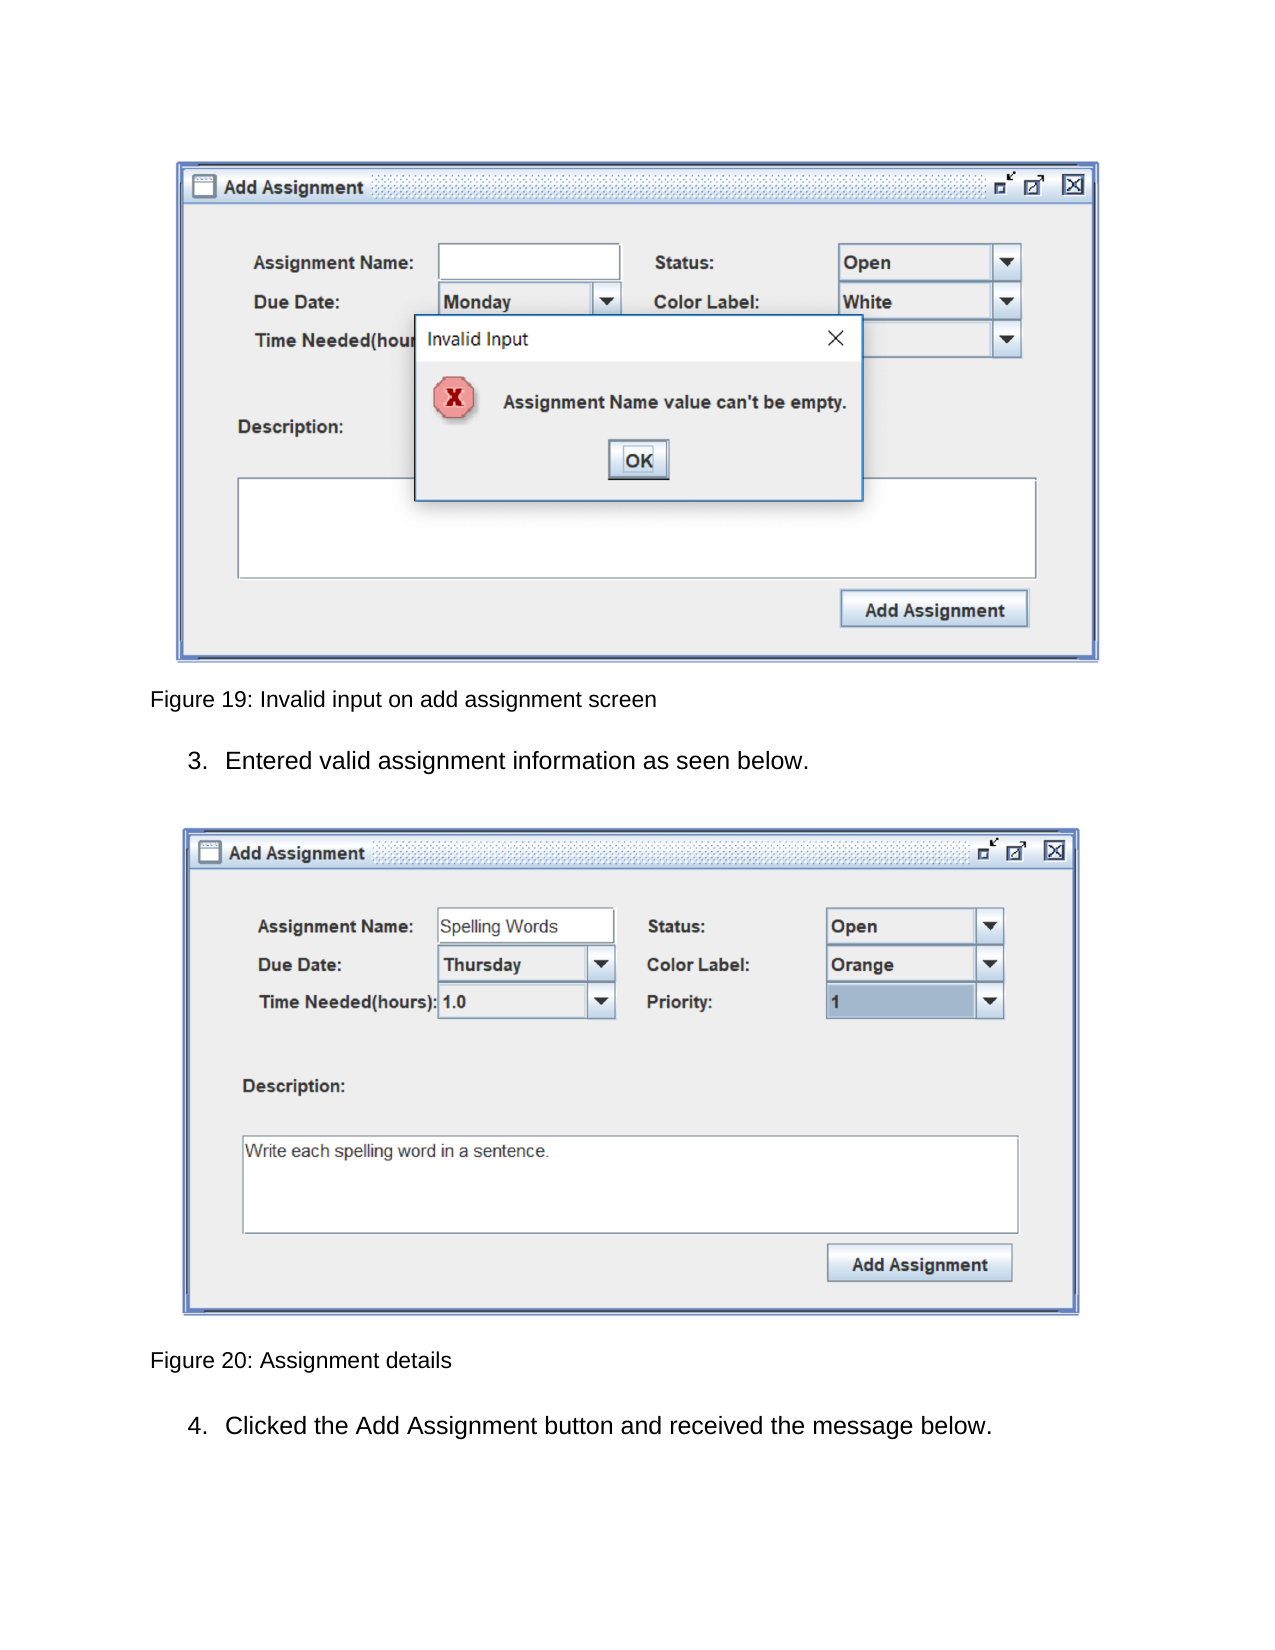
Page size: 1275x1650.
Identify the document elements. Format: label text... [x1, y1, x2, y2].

list Clicked the Add Assignment button and received the message below. [187, 1411, 1125, 1439]
picture [150, 150, 1125, 682]
list Entered valid assignment information as seen below. [187, 746, 1125, 775]
text Figure 19: Invalid input on add assignment screen [150, 686, 1125, 712]
text Figure 20: Assignment details [150, 1347, 1125, 1374]
picture [150, 812, 1125, 1344]
